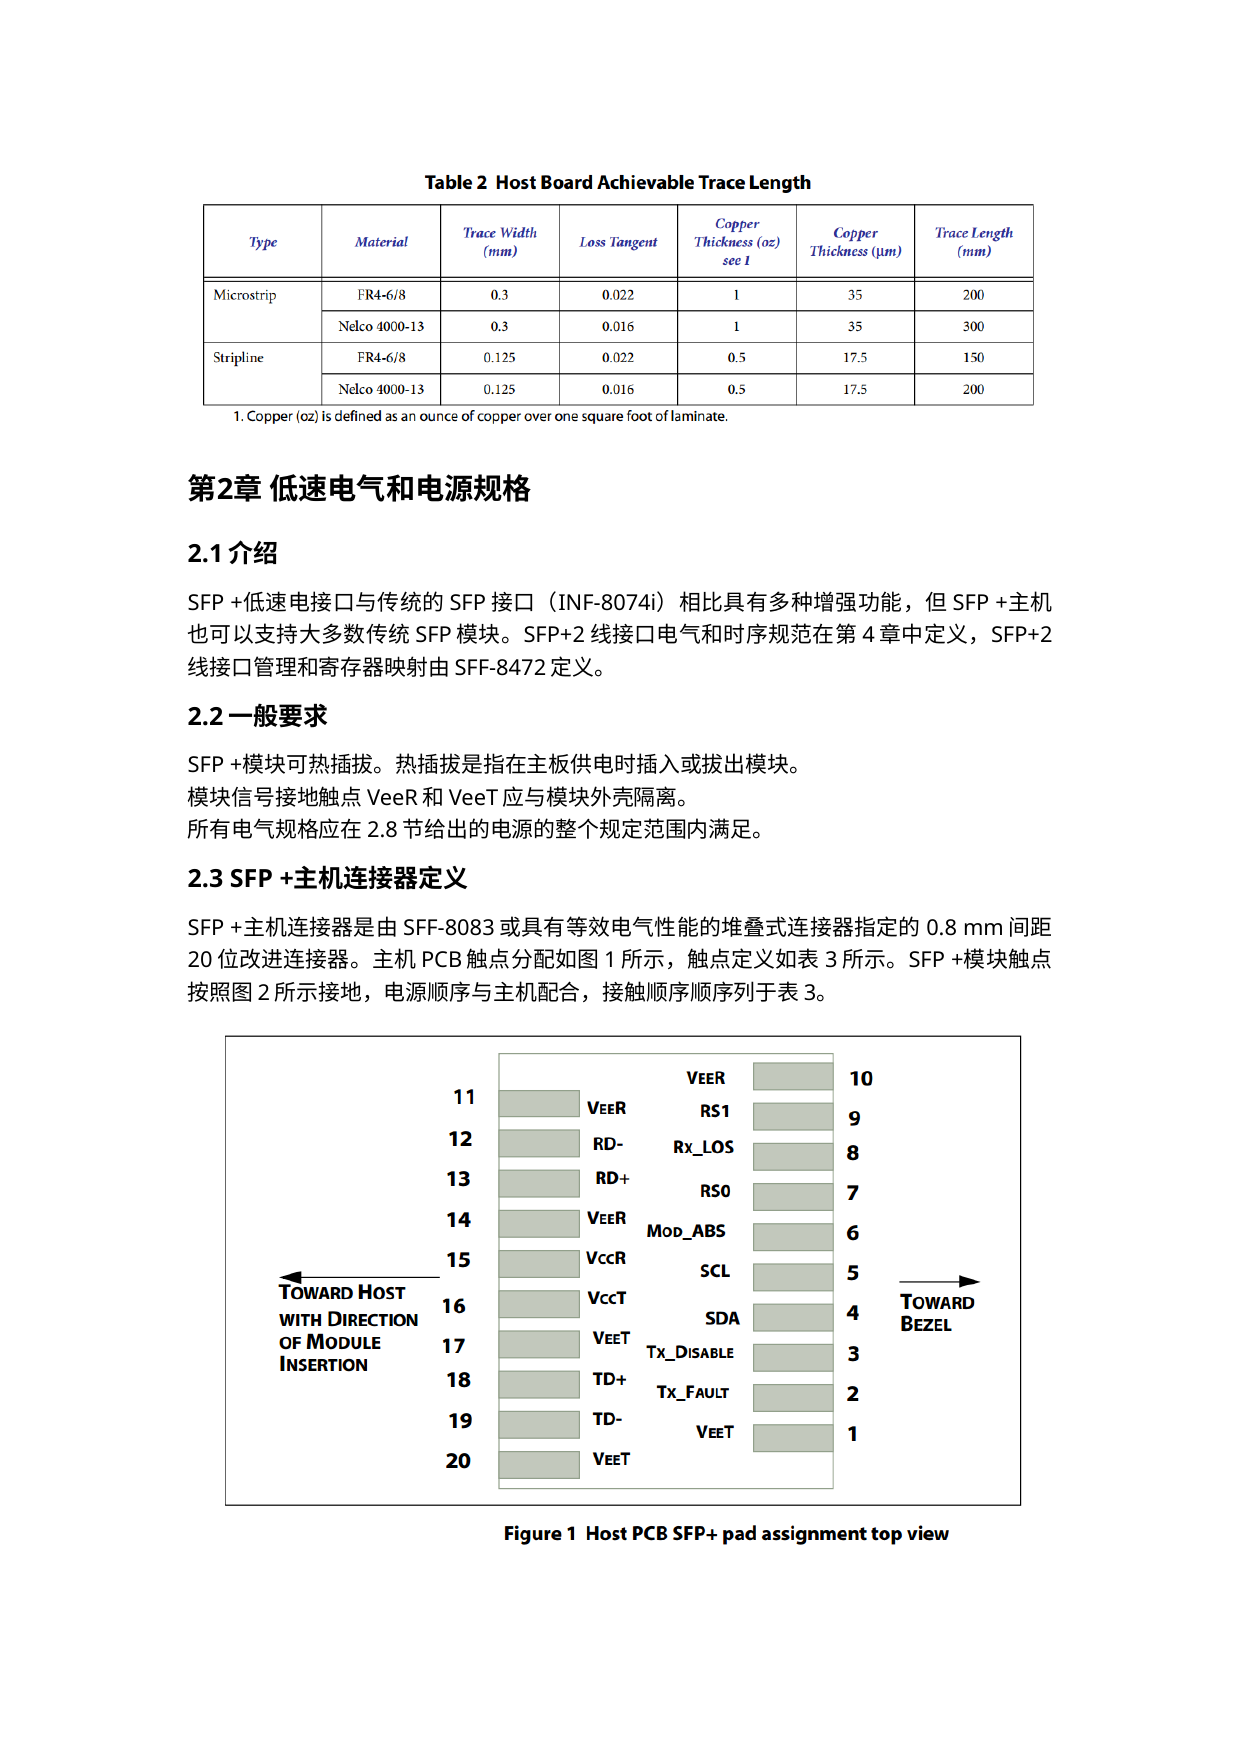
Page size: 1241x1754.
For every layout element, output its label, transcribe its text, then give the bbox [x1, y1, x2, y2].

picture [187, 1007, 1052, 1564]
list SFP +低速电接口与传统的SFP接口（INF-8074i）相比具有多种增强功能，但SFP +主机也可以支持大多数传统SFP模块。SFP+2线接口电气和时序规范在第4章中定义，SFP+2线接口管理和寄存器映射由SFF-8472定义。 [187, 584, 1053, 682]
list 2.1介绍 [187, 519, 1053, 584]
list SFP +模块可热插拔。热插拔是指在主板供电时插入或拔出模块。 [187, 747, 1053, 779]
picture [187, 162, 1052, 433]
list 模块信号接地触点VeeR和VeeT应与模块外壳隔离。 [187, 779, 1053, 812]
list 所有电气规格应在2.8节给出的电源的整个规定范围内满足。 [187, 812, 1053, 844]
list SFP +主机连接器是由SFF-8083或具有等效电气性能的堆叠式连接器指定的0.8 mm间距20位改进连接器。主机PCB触点分配如图1所示，触点定义如表3所示。SFP +模块触点按照图2所示接地，电源顺序与主机配合，接触顺序顺序列于表3。 [187, 909, 1053, 1007]
list 2.3 SFP +主机连接器定义 [187, 844, 1053, 909]
list 2.2一般要求 [187, 682, 1053, 747]
list 低速电气和电源规格 [187, 454, 1053, 519]
